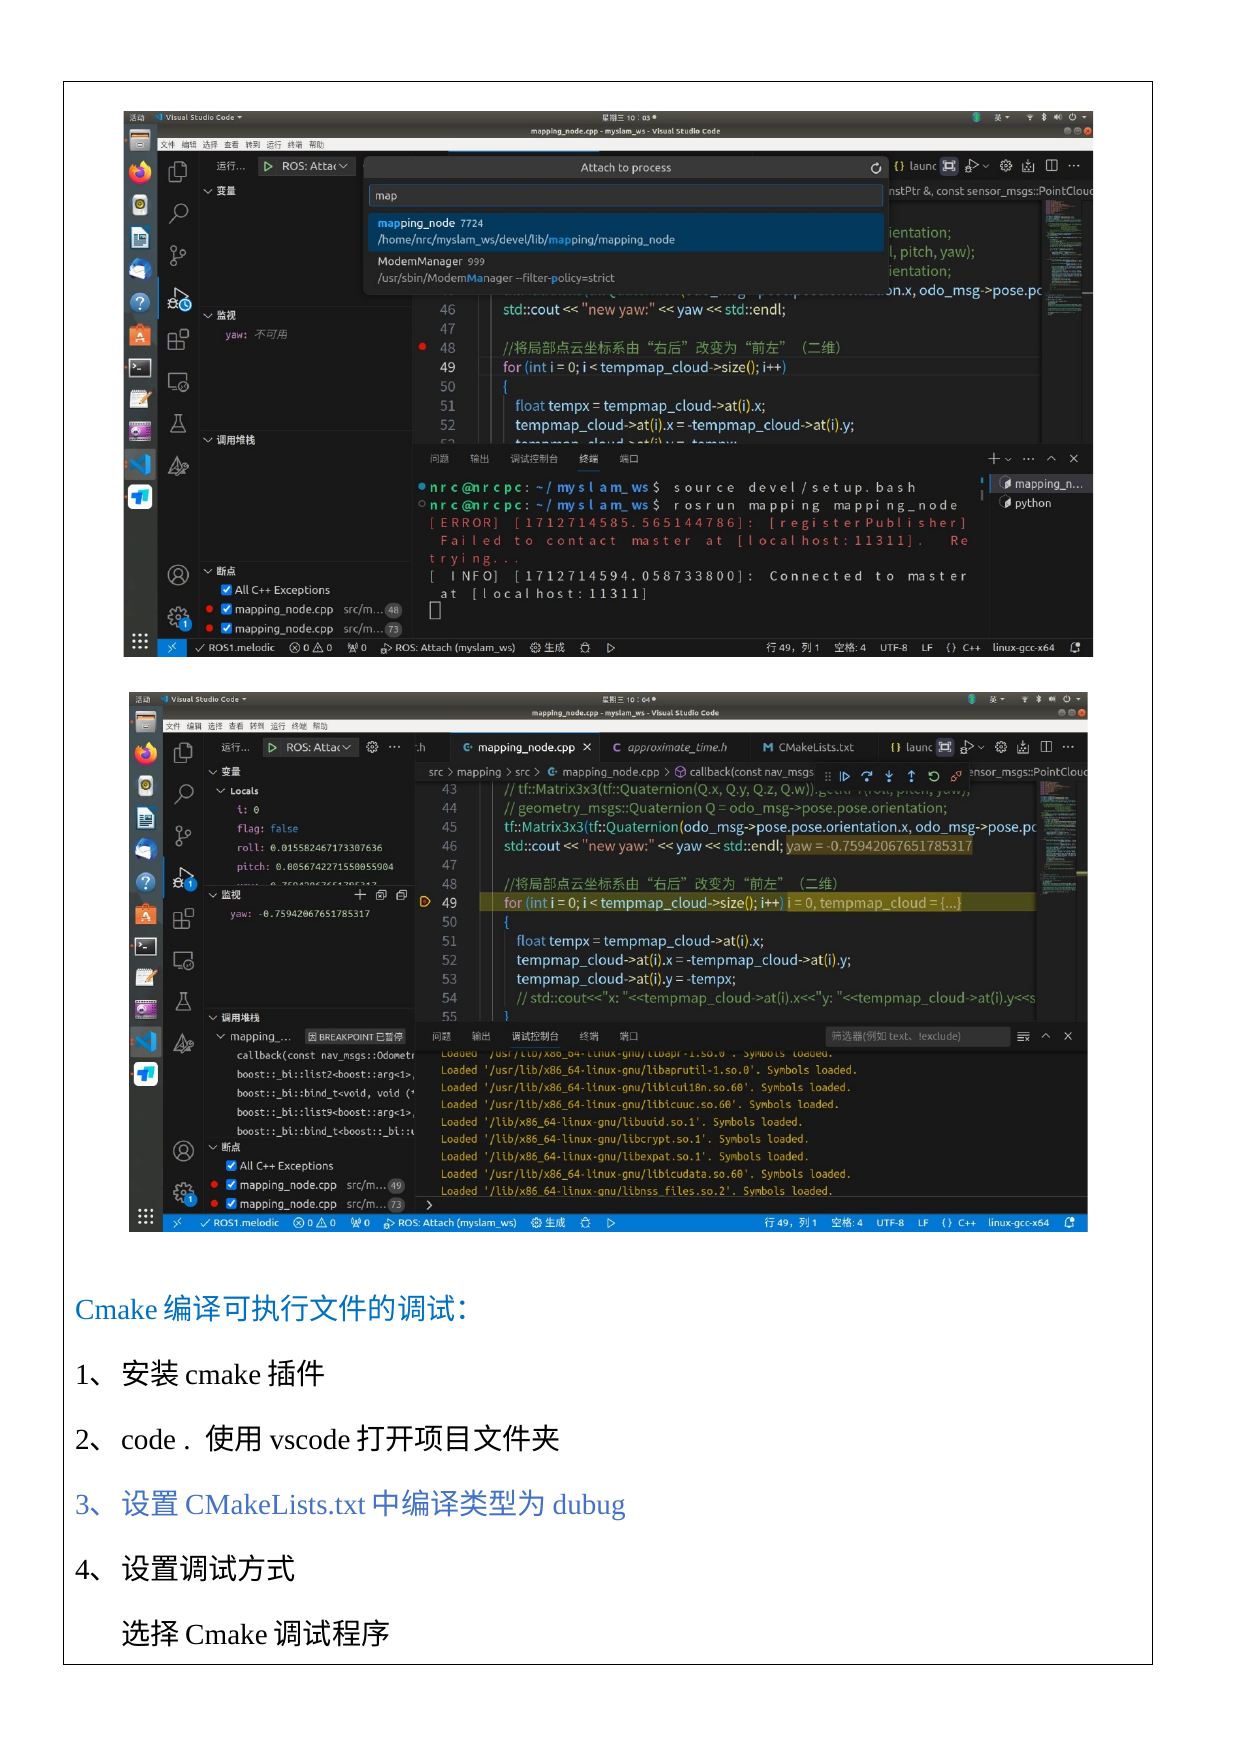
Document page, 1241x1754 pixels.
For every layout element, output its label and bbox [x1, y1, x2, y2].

picture [123, 111, 1094, 657]
picture [129, 692, 1088, 1232]
table_header [64, 82, 1152, 1664]
